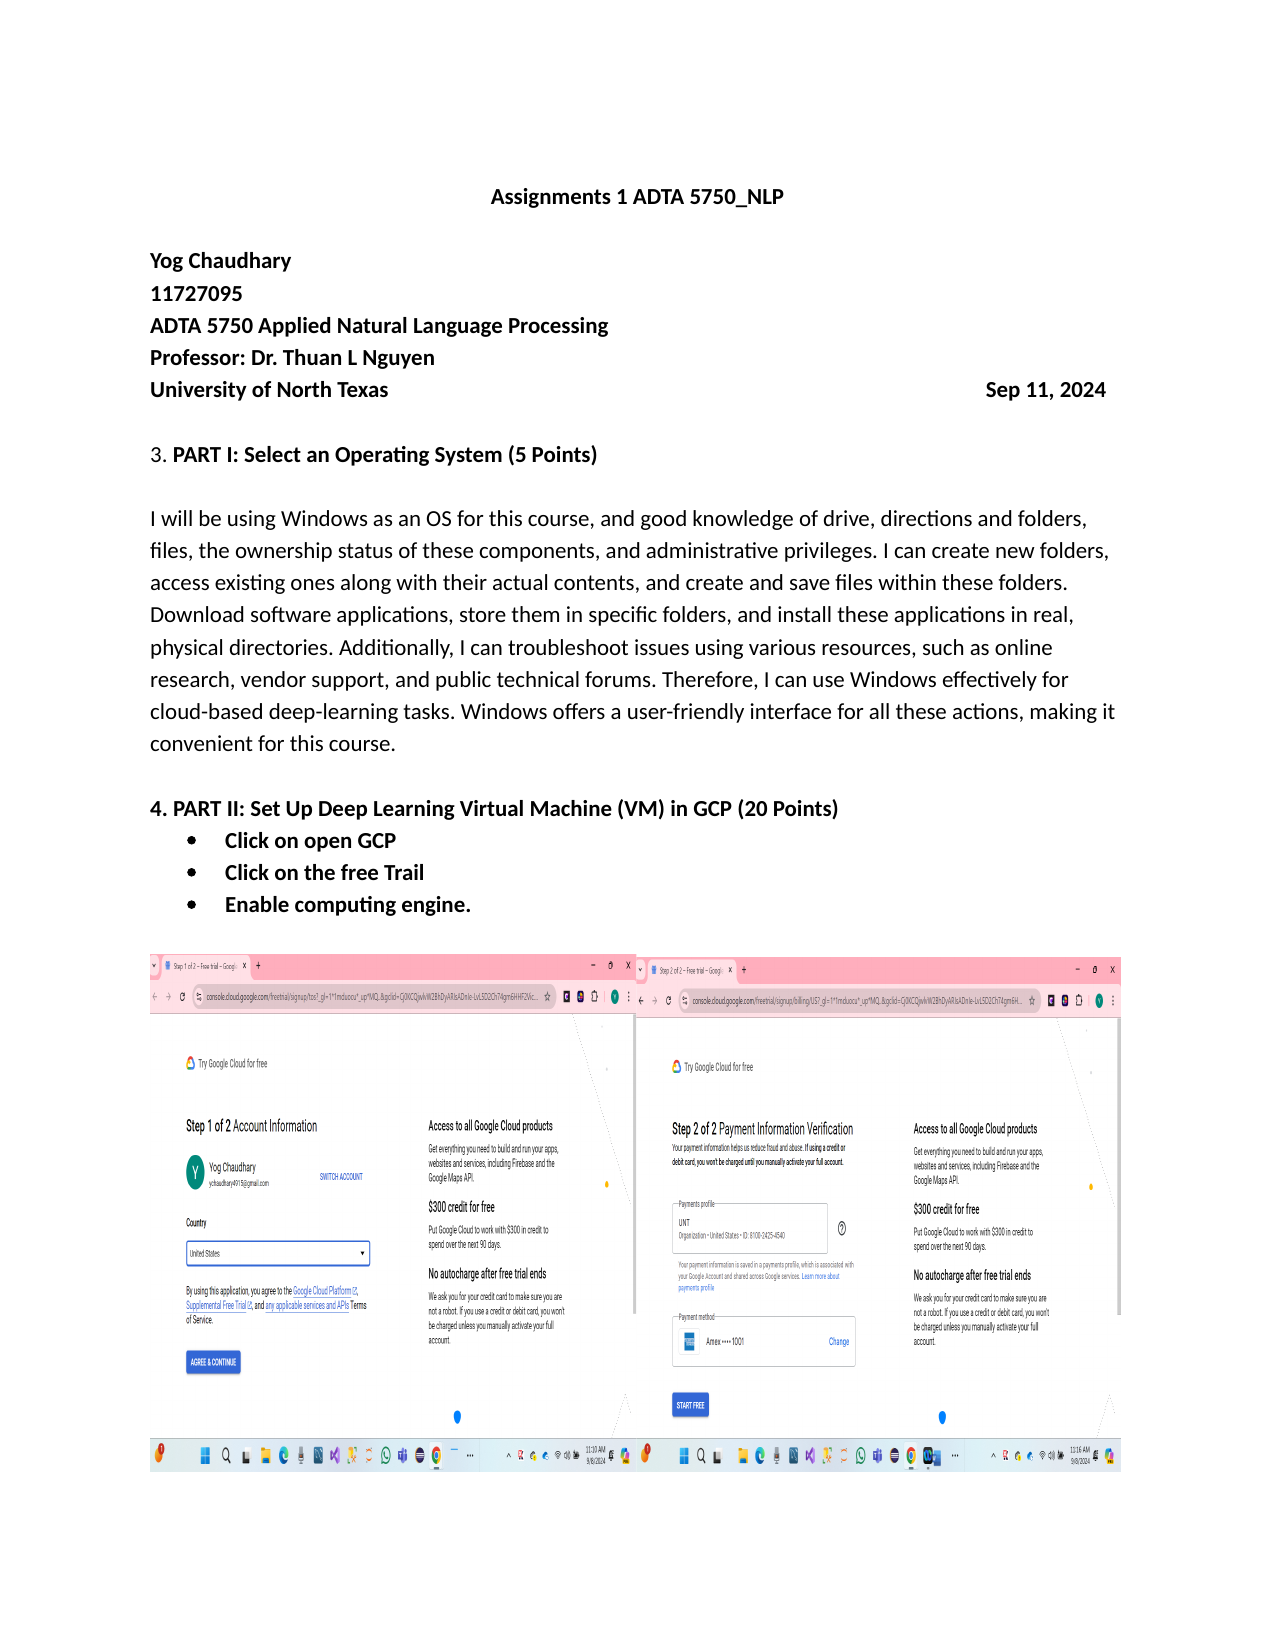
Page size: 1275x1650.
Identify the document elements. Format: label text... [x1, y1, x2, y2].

text University of North Texas Sep 11, 2024 [150, 375, 1125, 403]
text 11727095 [150, 279, 1125, 307]
list Click on the free Trail [187, 858, 1125, 886]
list Enable computing engine. [187, 890, 1125, 918]
text 4. PART II: Set Up Deep Learning Virtual Machine (VM) in GCP (20 Points) [150, 794, 1125, 822]
text Professor: Dr. Thuan L Nguyen [150, 343, 1125, 371]
list Click on open GCP [187, 826, 1125, 854]
text Assignments 1 ADTA 5750_NLP [150, 182, 1125, 210]
picture [150, 954, 1121, 1472]
text I will be using Windows as an OS for this course, and good knowledge of drive, directions and folders, files, the ownership status of these components, and administrative privileges. I can create new folders, access existing ones along with their actual contents, and create and save files within these folders. Download software applications, store them in specific folders, and install these applications in real, physical directories. Additionally, I can troubleshoot issues using various resources, such as online research, vendor support, and public technical forums. Therefore, I can use Windows effectively for cloud-based deep-learning tasks. Windows offers a user-friendly interface for all these actions, making it convenient for this course. [150, 504, 1125, 757]
text 3. PART I: Select an Operating System (5 Points) [150, 440, 1125, 468]
text ADTA 5750 Applied Natural Language Processing [150, 311, 1125, 339]
text Yog Chaudhary [150, 247, 1125, 274]
